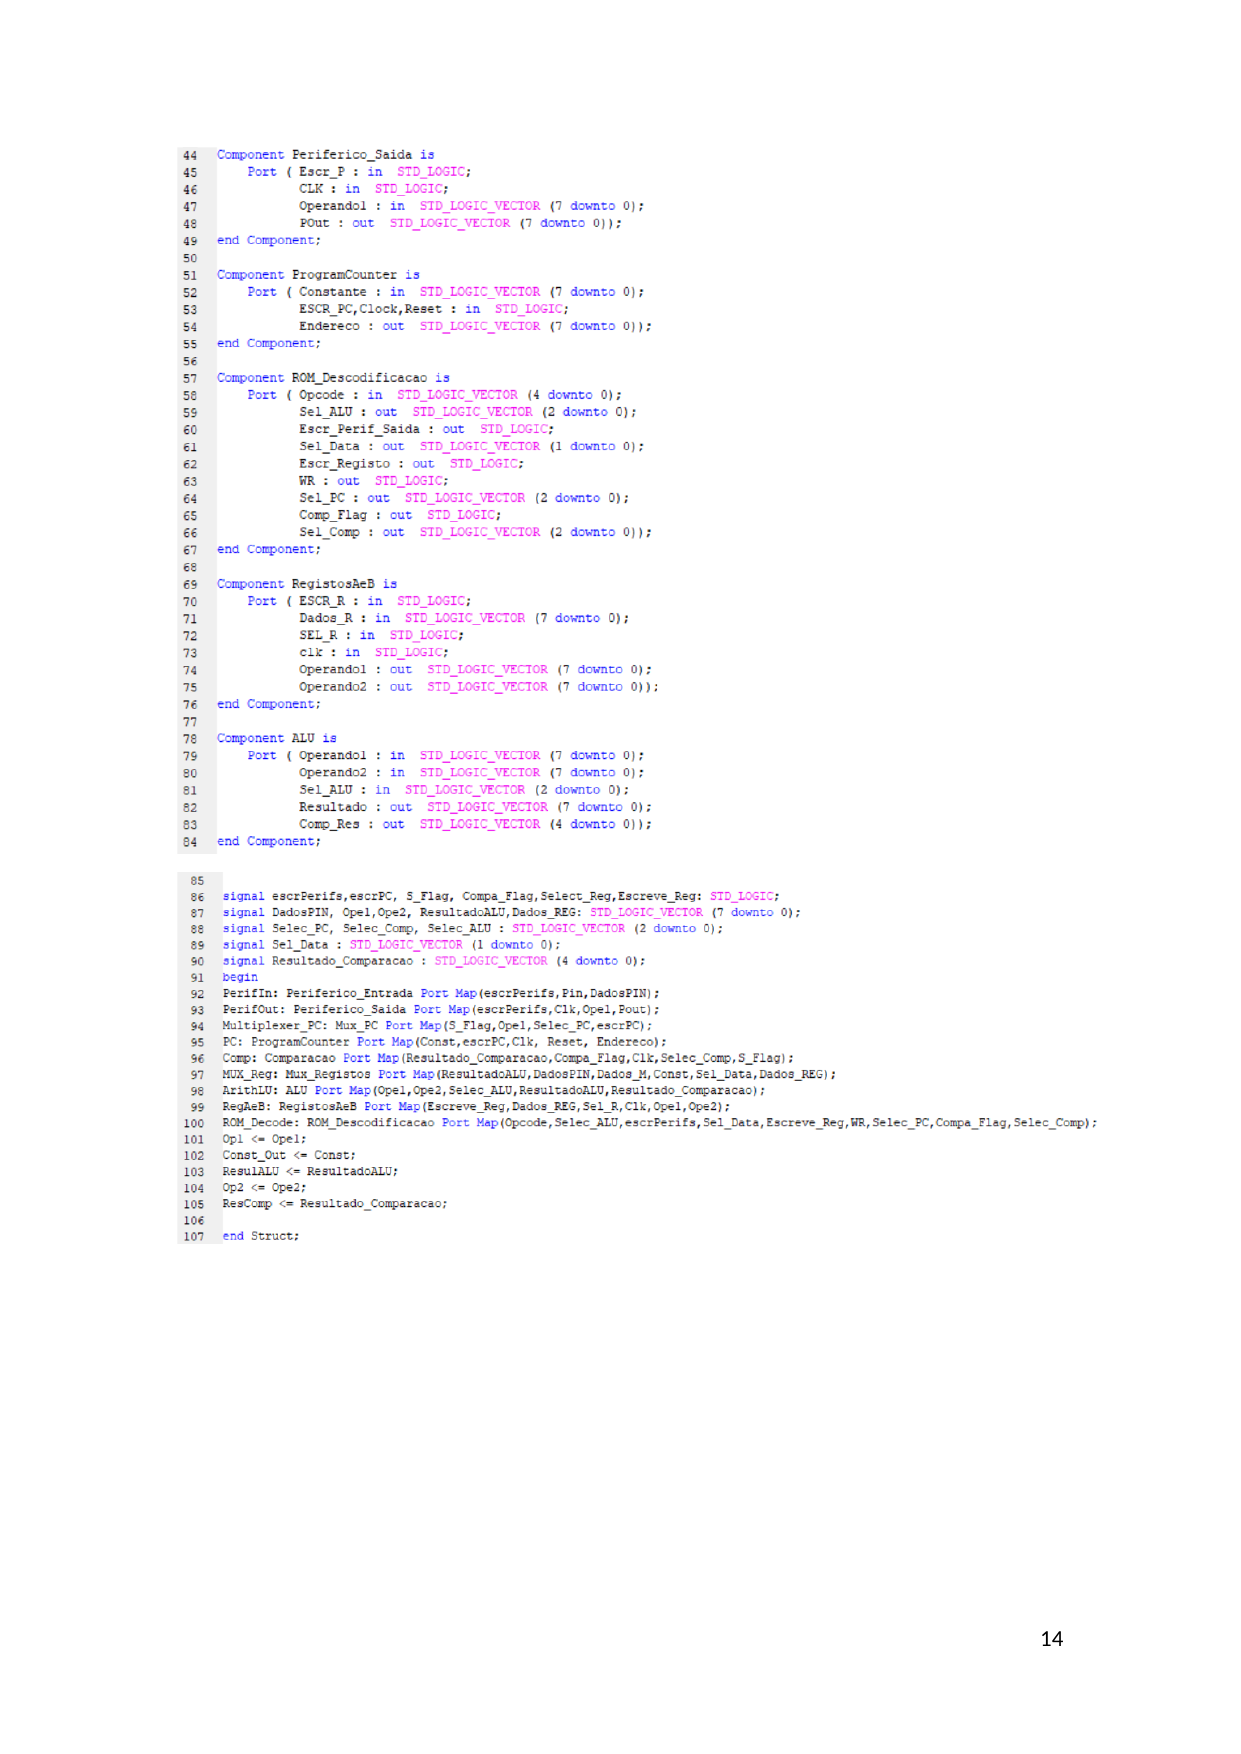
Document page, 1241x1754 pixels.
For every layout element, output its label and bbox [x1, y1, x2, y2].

picture [177, 147, 658, 854]
picture [177, 872, 1102, 1244]
